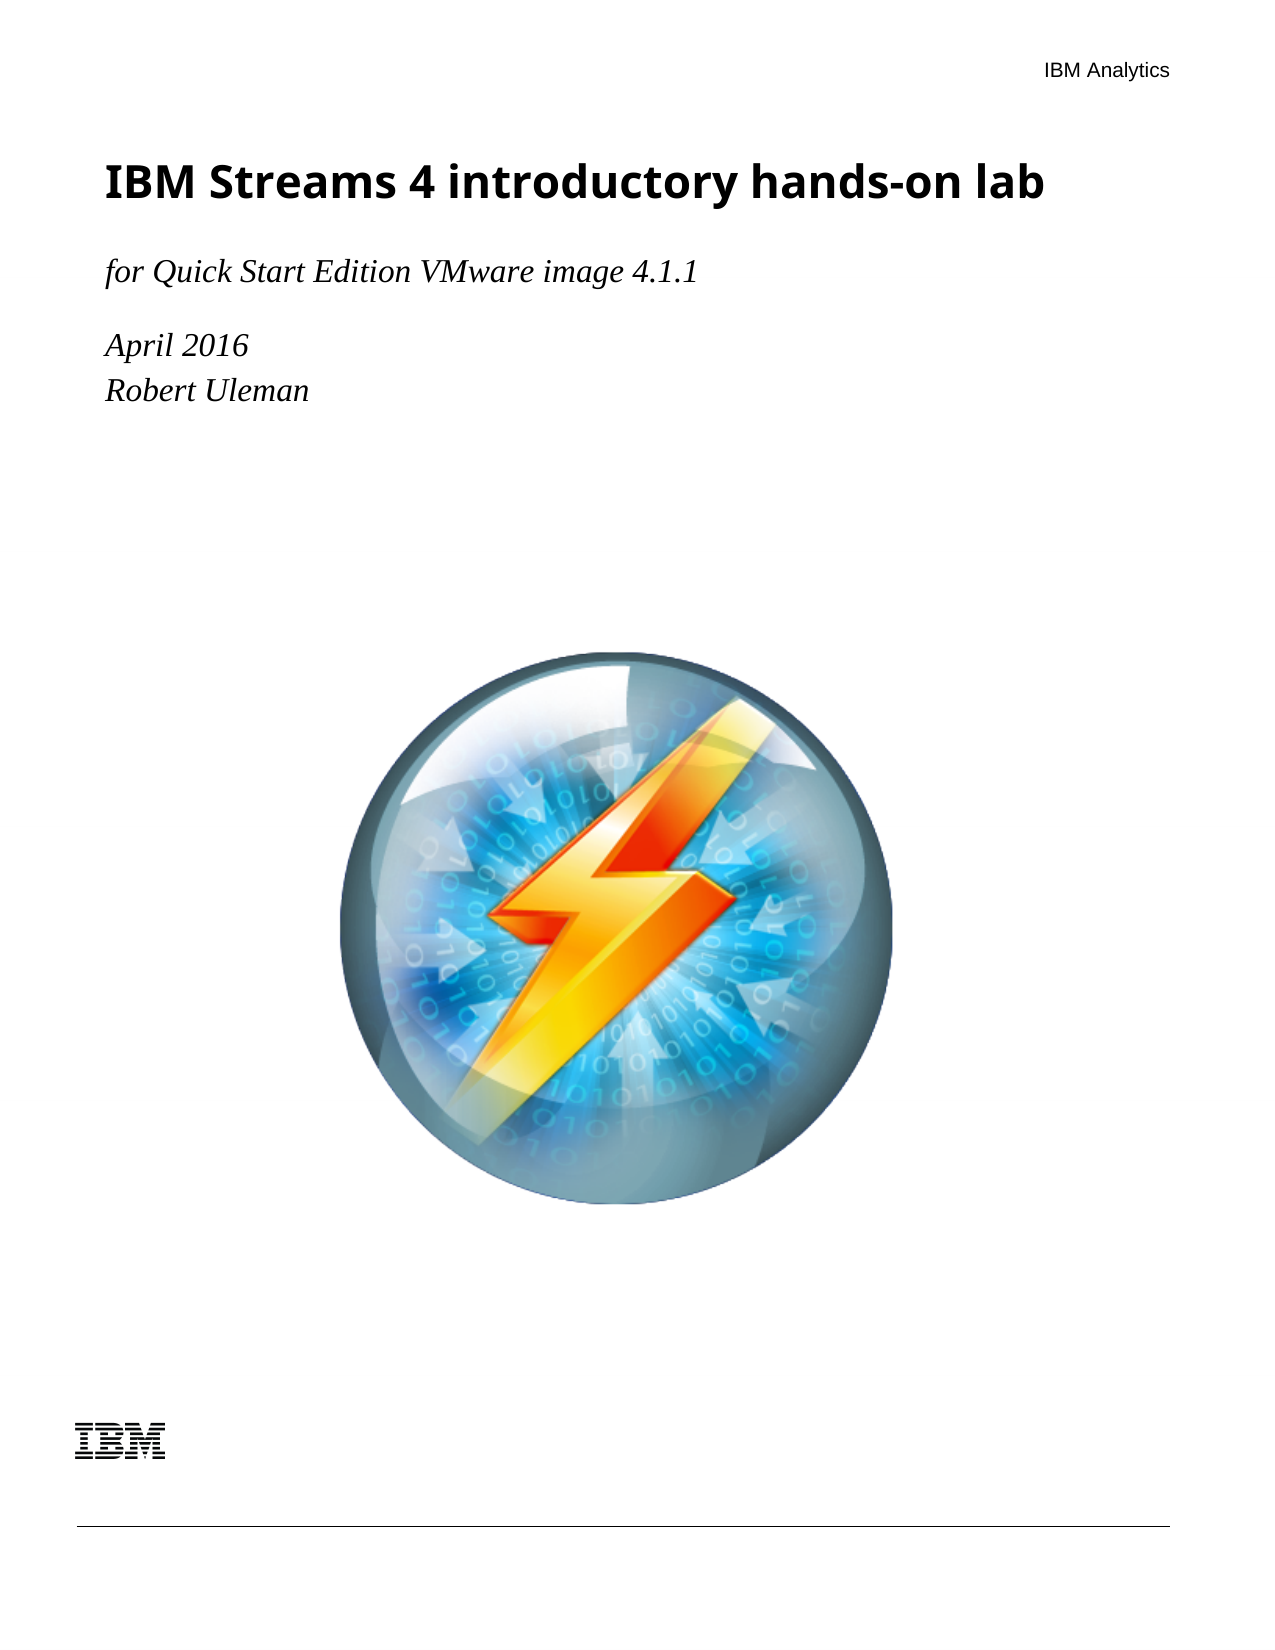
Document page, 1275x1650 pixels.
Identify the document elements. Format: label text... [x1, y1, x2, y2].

subtitle April 2016 Robert Uleman [105, 326, 795, 408]
subtitle for Quick Start Edition VMware image 4.1.1 [105, 252, 795, 290]
title IBM Streams 4 introductory hands-on lab [105, 150, 1052, 212]
picture [0, 4, 1275, 1650]
